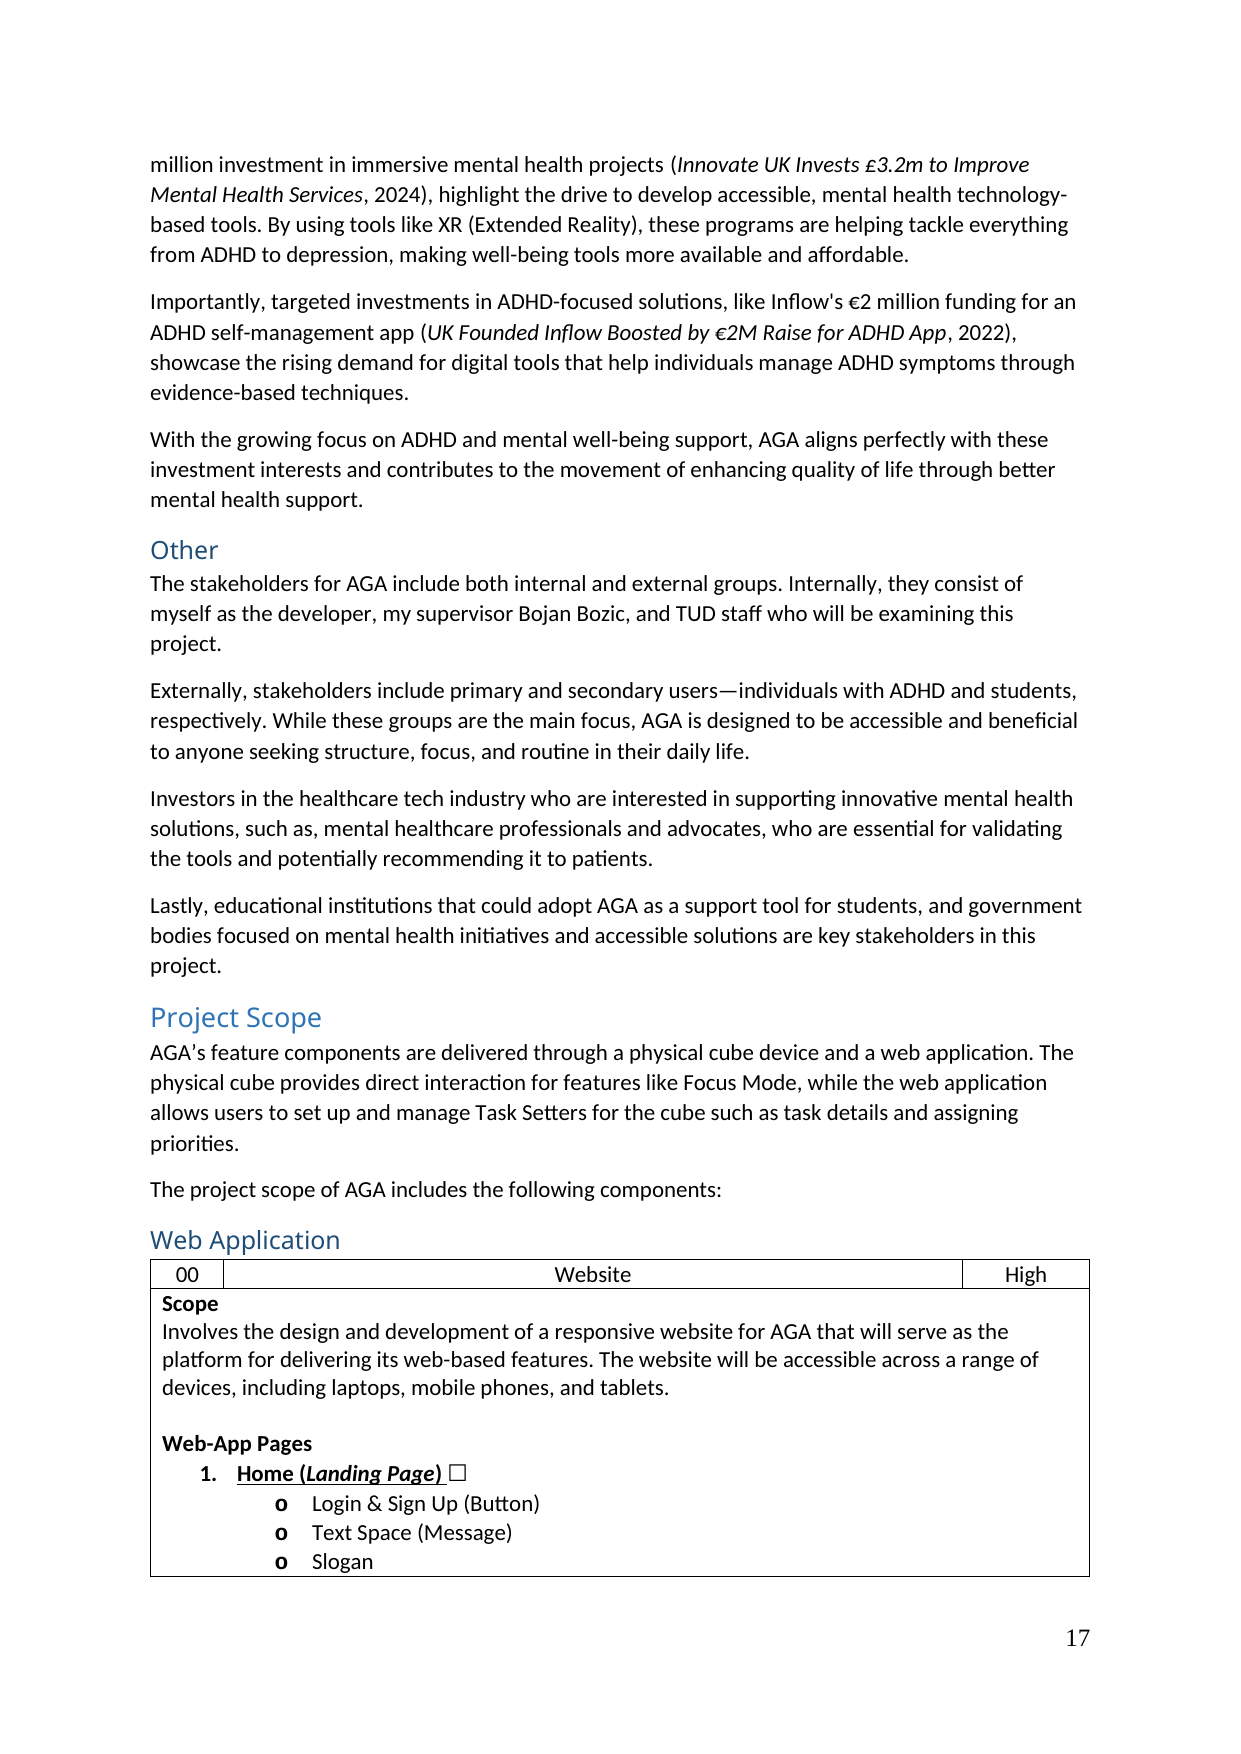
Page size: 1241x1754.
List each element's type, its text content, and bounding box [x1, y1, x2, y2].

subtitle Web Application [150, 1222, 1090, 1256]
text The stakeholders for AGA include both internal and external groups. Internally, they consist of myself as the developer, my supervisor Bojan Bozic, and TUD staff who will be examining this project. [150, 569, 1090, 657]
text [150, 150, 1090, 269]
text The project scope of AGA includes the following components: [150, 1176, 1090, 1203]
text With the growing focus on ADHD and mental well-being support, AGA aligns perfectly with these investment interests and contributes to the movement of enhancing quality of life through better mental health support. [150, 425, 1090, 513]
text AGA’s feature components are delivered through a physical cube device and a web application. The physical cube provides direct interaction for features like Focus Mode, while the web application allows users to set up and manage Task Setters for the cube such as task details and assigning priorities. [150, 1038, 1090, 1157]
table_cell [151, 1289, 1089, 1576]
text Importantly, targeted investments in ADHD-focused solutions, like Inflow's €2 million funding for an ADHD self-management app (UK Founded Inflow Boosted by €2M Raise for ADHD App, 2022), showcase the rising demand for digital tools that help individuals manage ADHD symptoms through evidence-based techniques. [150, 287, 1090, 406]
subtitle Other [150, 532, 1090, 566]
text Lastly, educational institutions that could adopt AGA as a support tool for students, and government bodies focused on mental health initiatives and accessible solutions are key stakeholders in this project. [150, 891, 1090, 979]
text Externally, stakeholders include primary and secondary users—individuals with ADHD and students, respectively. While these groups are the main focus, AGA is designed to be accessible and beneficial to anyone seeking structure, focus, and routine in their daily life. [150, 676, 1090, 765]
table_header High [963, 1260, 1089, 1288]
subtitle Project Scope [150, 998, 1090, 1035]
table_header 00 [151, 1260, 223, 1288]
table_header Website [224, 1260, 962, 1288]
text Investors in the healthcare tech industry who are interested in supporting innovative mental health solutions, such as, mental healthcare professionals and advocates, who are essential for validating the tools and potentially recommending it to patients. [150, 784, 1090, 872]
